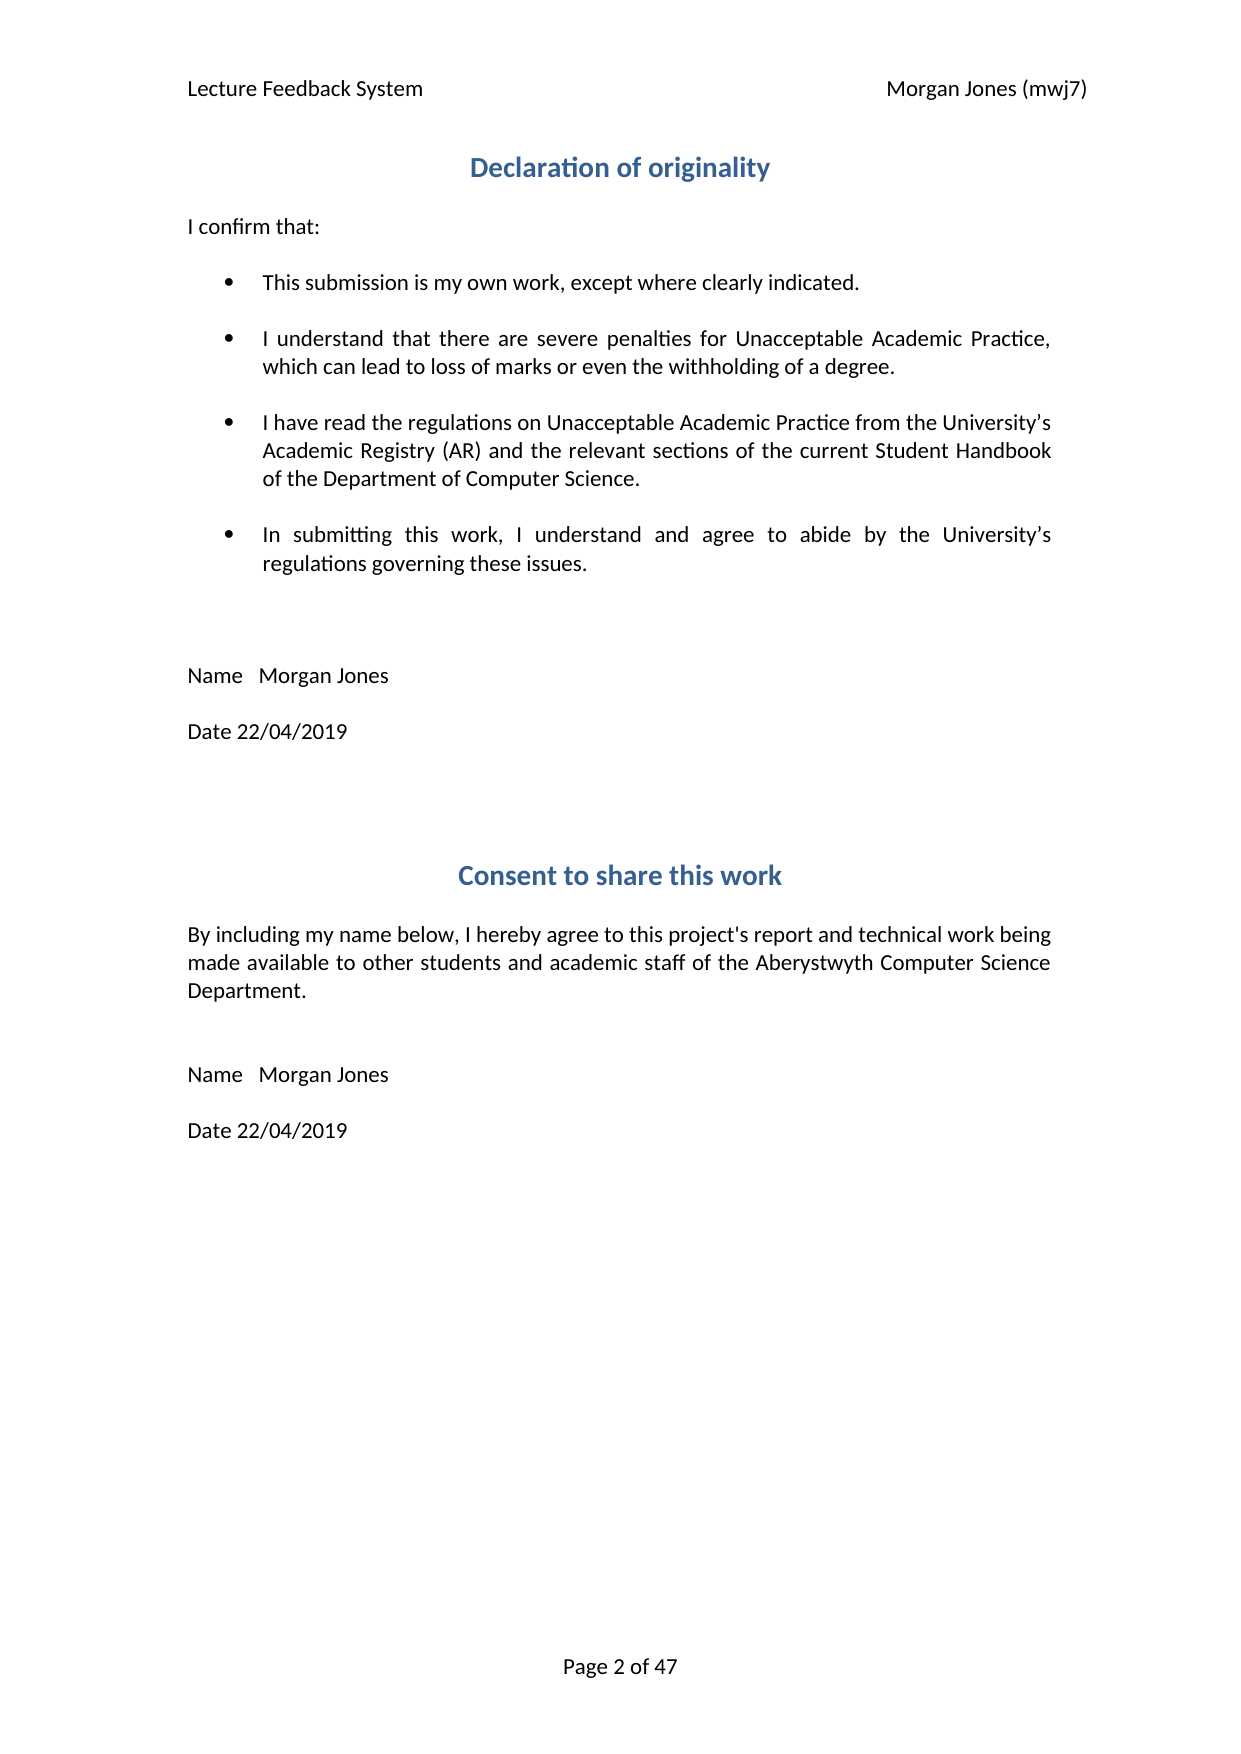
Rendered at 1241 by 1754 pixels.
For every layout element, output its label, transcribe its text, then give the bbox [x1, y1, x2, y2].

text Declaration of originality [187, 149, 1053, 184]
list In submitting this work, I understand and agree to abide by the University’s regulations governing these issues. [225, 521, 1053, 577]
text Name Morgan Jones [187, 1061, 1053, 1089]
text Date 22/04/2019 [187, 1117, 1053, 1145]
text Date 22/04/2019 [187, 717, 1053, 745]
text I confirm that: [187, 212, 1053, 268]
text Name Morgan Jones [187, 661, 1053, 689]
text By including my name below, I hereby agree to this project's report and technical work being made available to other students and academic staff of the Aberystwyth Computer Science Department. [187, 921, 1053, 1004]
text Consent to share this work [187, 857, 1053, 892]
list I have read the regulations on Unacceptable Academic Practice from the University’s Academic Registry (AR) and the relevant sections of the current Student Handbook of the Department of Computer Science. [225, 408, 1053, 493]
list This submission is my own work, except where clearly indicated. [225, 268, 1053, 296]
list I understand that there are severe penalties for Unacceptable Academic Practice, which can lead to loss of marks or even the withholding of a degree. [225, 324, 1053, 381]
